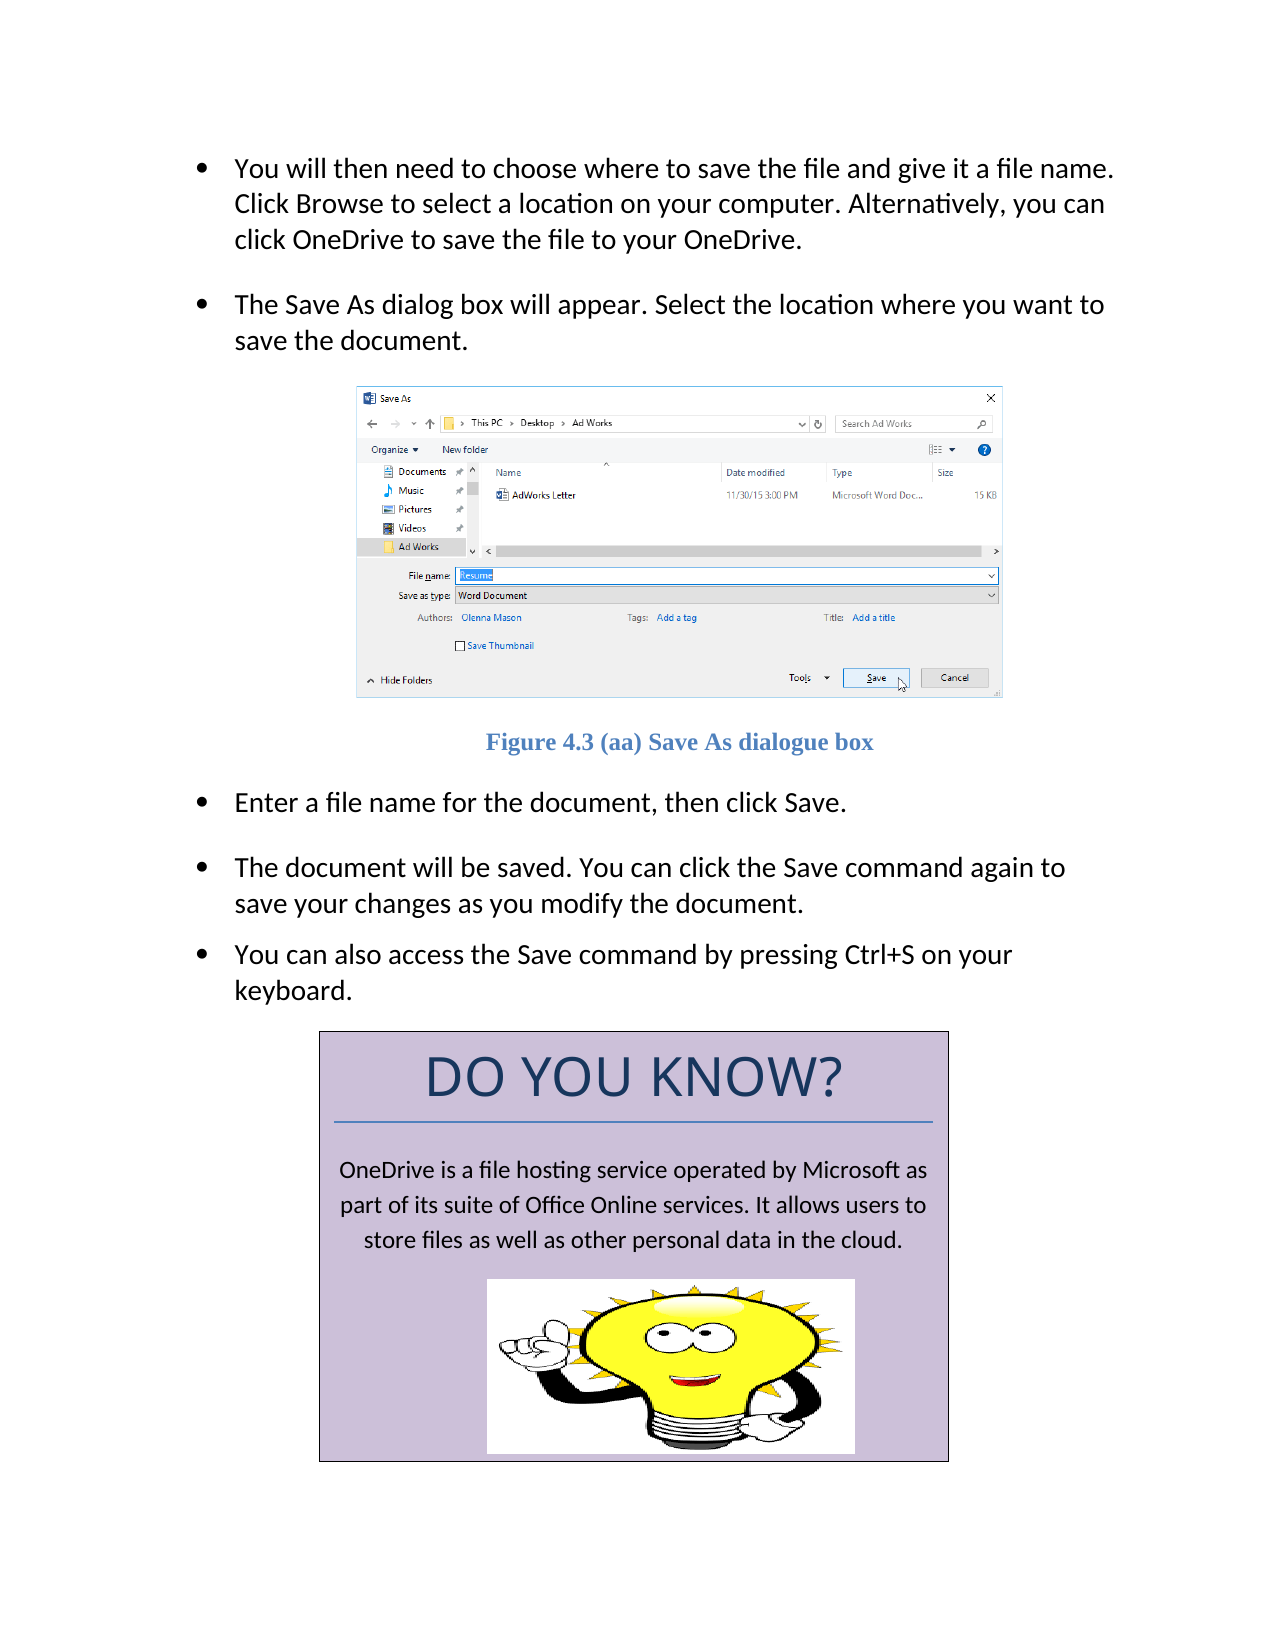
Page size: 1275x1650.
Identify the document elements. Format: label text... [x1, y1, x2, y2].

picture [356, 386, 1003, 698]
list The Save As dialog box will appear. Select the location where you want to save the document. [197, 286, 1125, 357]
list Enter a file name for the document, then click Save. [197, 784, 1125, 820]
picture [487, 1279, 855, 1454]
list The document will be saved. You can click the Save command again to save your changes as you modify the document. [197, 849, 1125, 921]
list You can also access the Save command by pressing Ctrl+S on your keyboard. [197, 936, 1125, 1007]
text Figure 4.3 (aa) Save As dialogue box [234, 727, 1125, 755]
list You will then need to choose where to save the file and give it a file name. Click Browse to select a location on your computer. Alternatively, you can click OneDrive to save the file to your OneDrive. [197, 150, 1125, 257]
